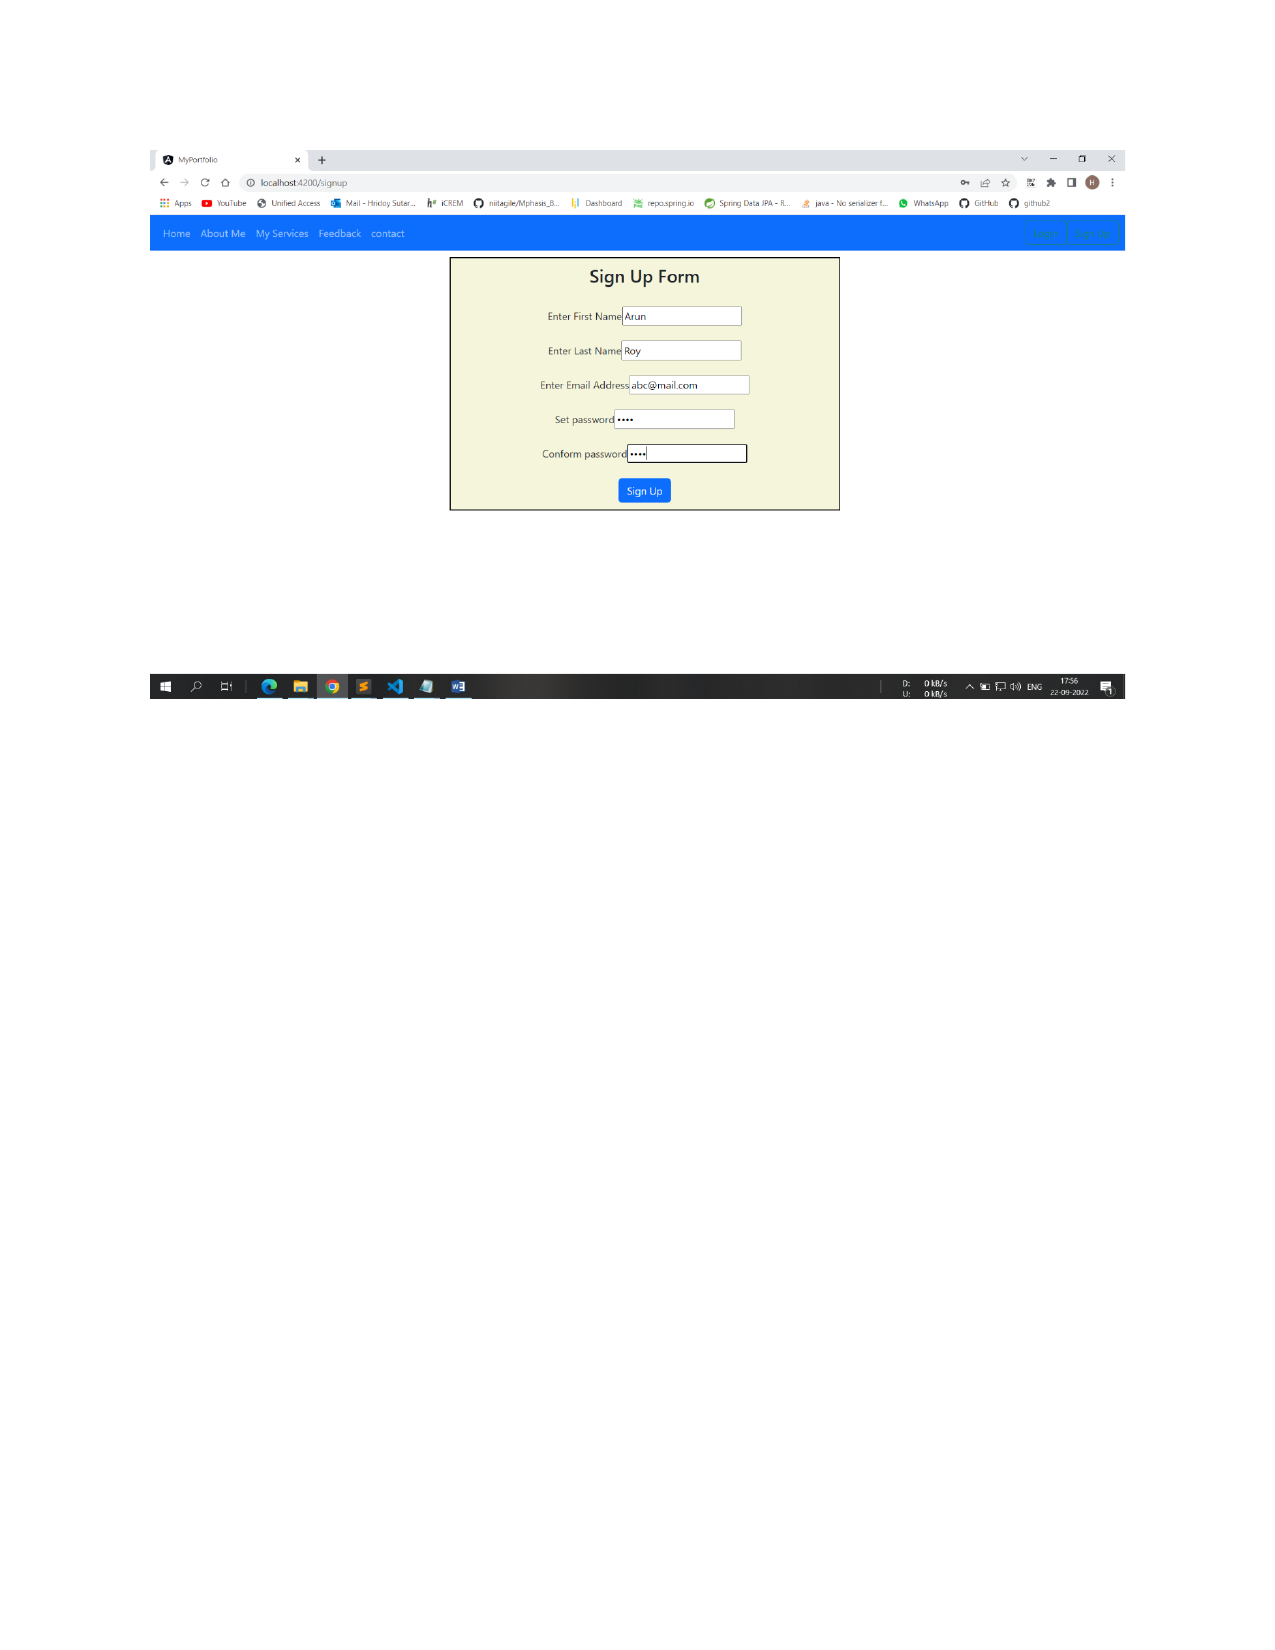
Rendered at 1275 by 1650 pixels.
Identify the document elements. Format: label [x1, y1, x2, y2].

picture [150, 150, 1125, 699]
